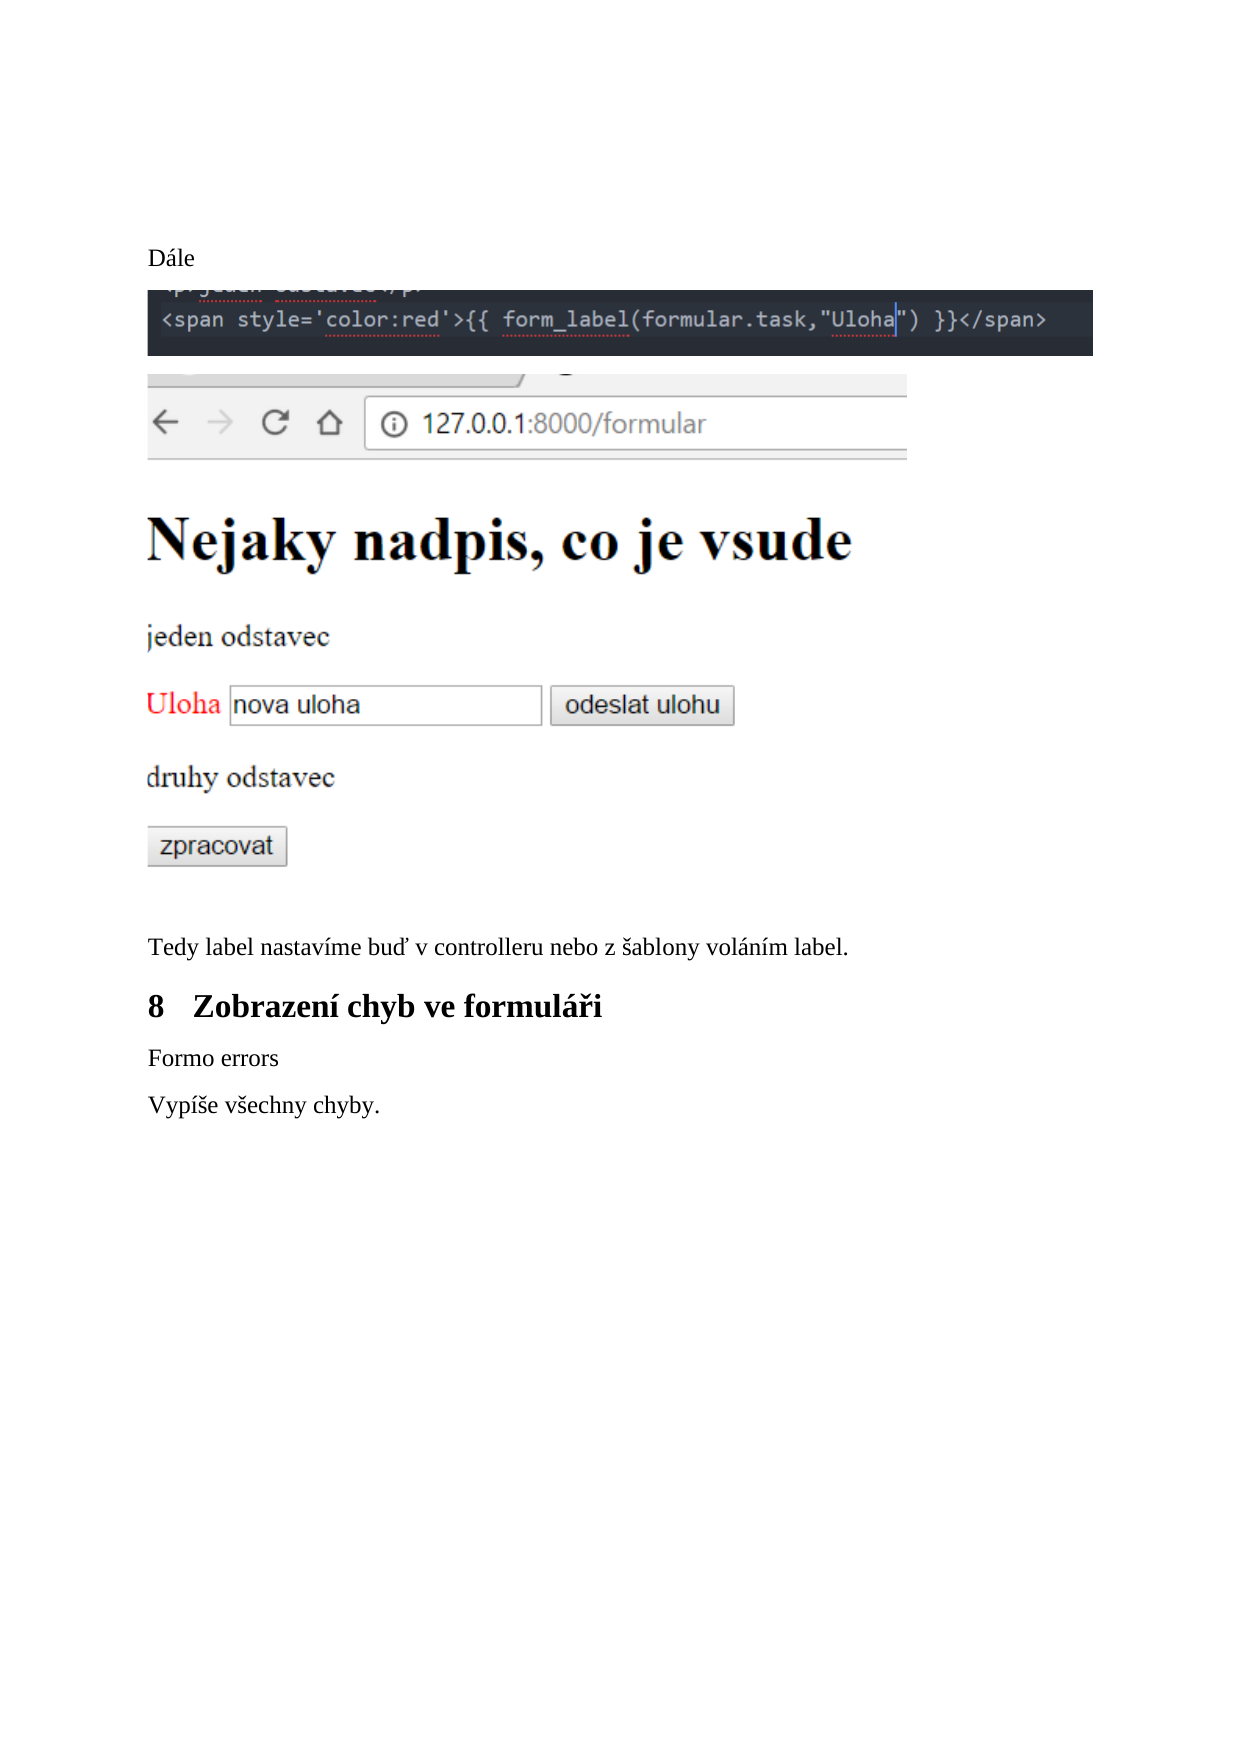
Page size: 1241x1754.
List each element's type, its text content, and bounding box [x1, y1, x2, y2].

text Vypíše všechny chyby. [148, 1091, 1093, 1119]
subtitle Zobrazení chyb ve formuláři [148, 986, 1093, 1024]
picture [147, 374, 907, 914]
text Dále [148, 243, 1093, 271]
picture [147, 290, 1093, 356]
text Formo errors [148, 1043, 1093, 1072]
text Tedy label nastavíme buď v controlleru nebo z šablony voláním label. [148, 932, 1093, 961]
